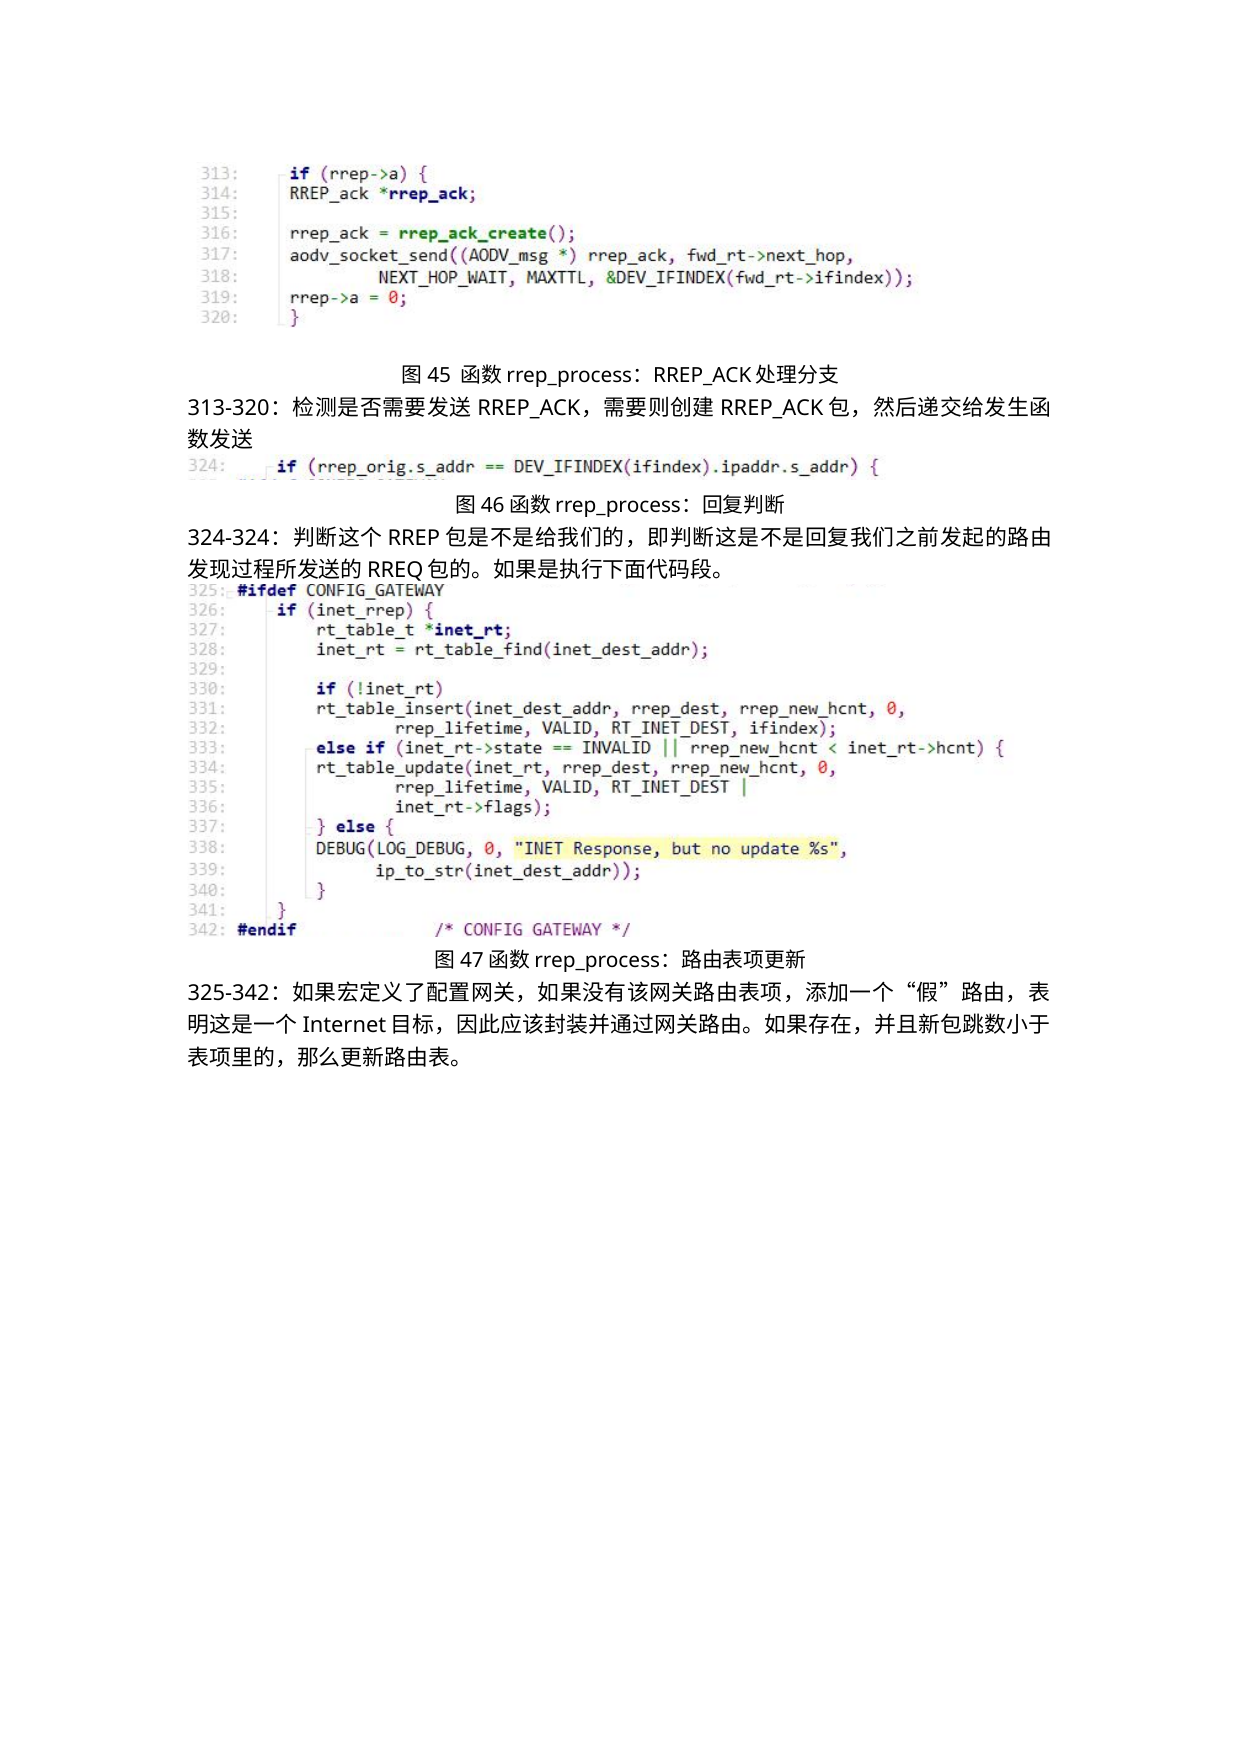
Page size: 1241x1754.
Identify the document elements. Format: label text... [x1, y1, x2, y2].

text 图 47 函数rrep_process：路由表项更新 [187, 942, 1053, 974]
text 313-320：检测是否需要发送RREP_ACK，需要则创建RREP_ACK包，然后递交给发生函数发送 [187, 389, 1053, 454]
picture [187, 454, 1053, 480]
text 图 45 函数rrep_process：RREP_ACK处理分支 [187, 357, 1053, 389]
text 325-342：如果宏定义了配置网关，如果没有该网关路由表项，添加一个“假”路由，表明这是一个Internet目标，因此应该封装并通过网关路由。如果存在，并且新包跳数小于表项里的，那么更新路由表。 [187, 974, 1053, 1072]
text 324-324：判断这个RREP包是不是给我们的，即判断这是不是回复我们之前发起的路由发现过程所发送的RREQ包的。如果是执行下面代码段。 [187, 519, 1053, 584]
text 图 46 函数rrep_process：回复判断 [187, 487, 1053, 519]
picture [187, 584, 1053, 937]
picture [187, 162, 1053, 328]
